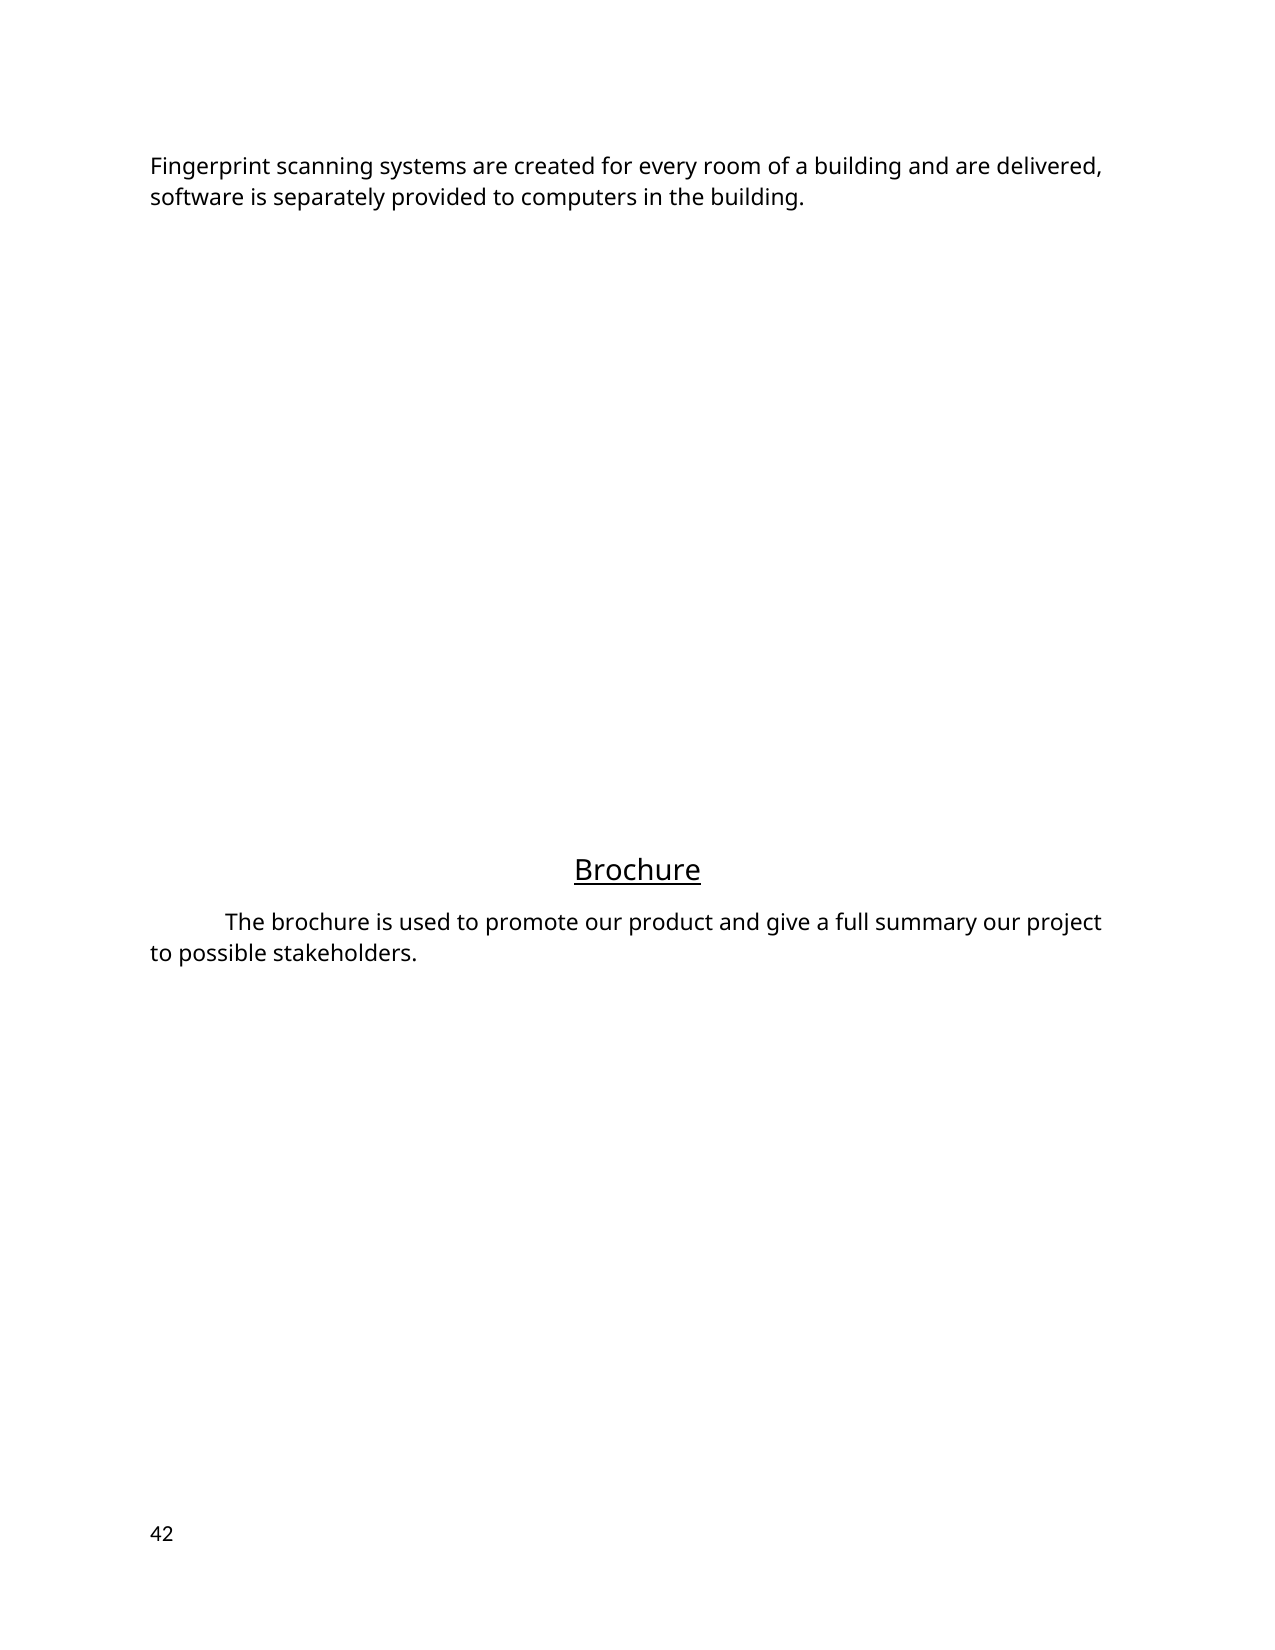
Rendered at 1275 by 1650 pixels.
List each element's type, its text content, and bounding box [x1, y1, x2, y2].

text Brochure [150, 849, 1125, 889]
text The brochure is used to promote our product and give a full summary our project to possible stakeholders. [150, 905, 1125, 968]
text Fingerprint scanning systems are created for every room of a building and are delivered, software is separately provided to computers in the building. [150, 150, 1125, 212]
